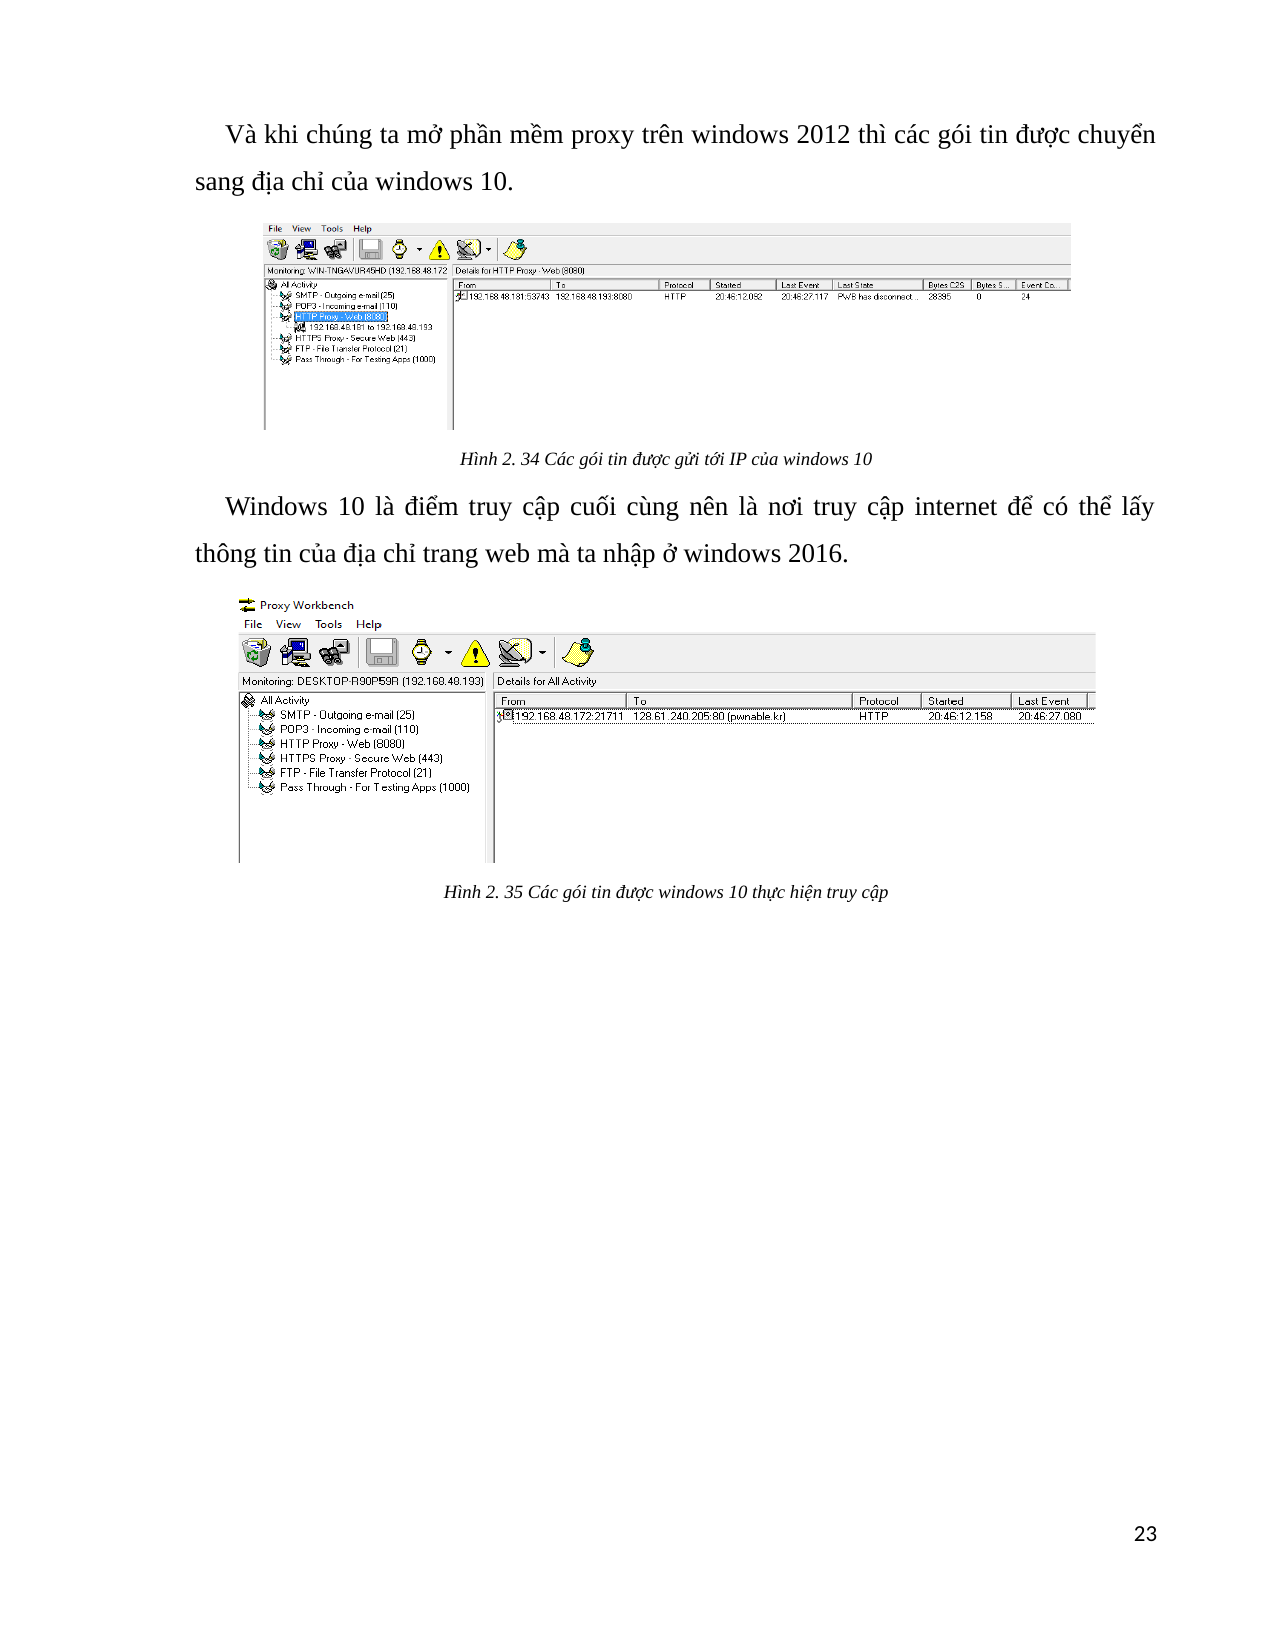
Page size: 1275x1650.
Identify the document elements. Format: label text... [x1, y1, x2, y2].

text Và khi chúng ta mở phần mềm proxy trên windows 2012 thì các gói tin được chuyển sang địa chỉ của windows 10. [195, 118, 1157, 196]
picture [238, 596, 1096, 863]
picture [263, 223, 1071, 430]
text Windows 10 là điểm truy cập cuối cùng nên là nơi truy cập internet để có thể lấy thông tin của địa chỉ trang web mà ta nhập ở windows 2016. [195, 490, 1157, 568]
